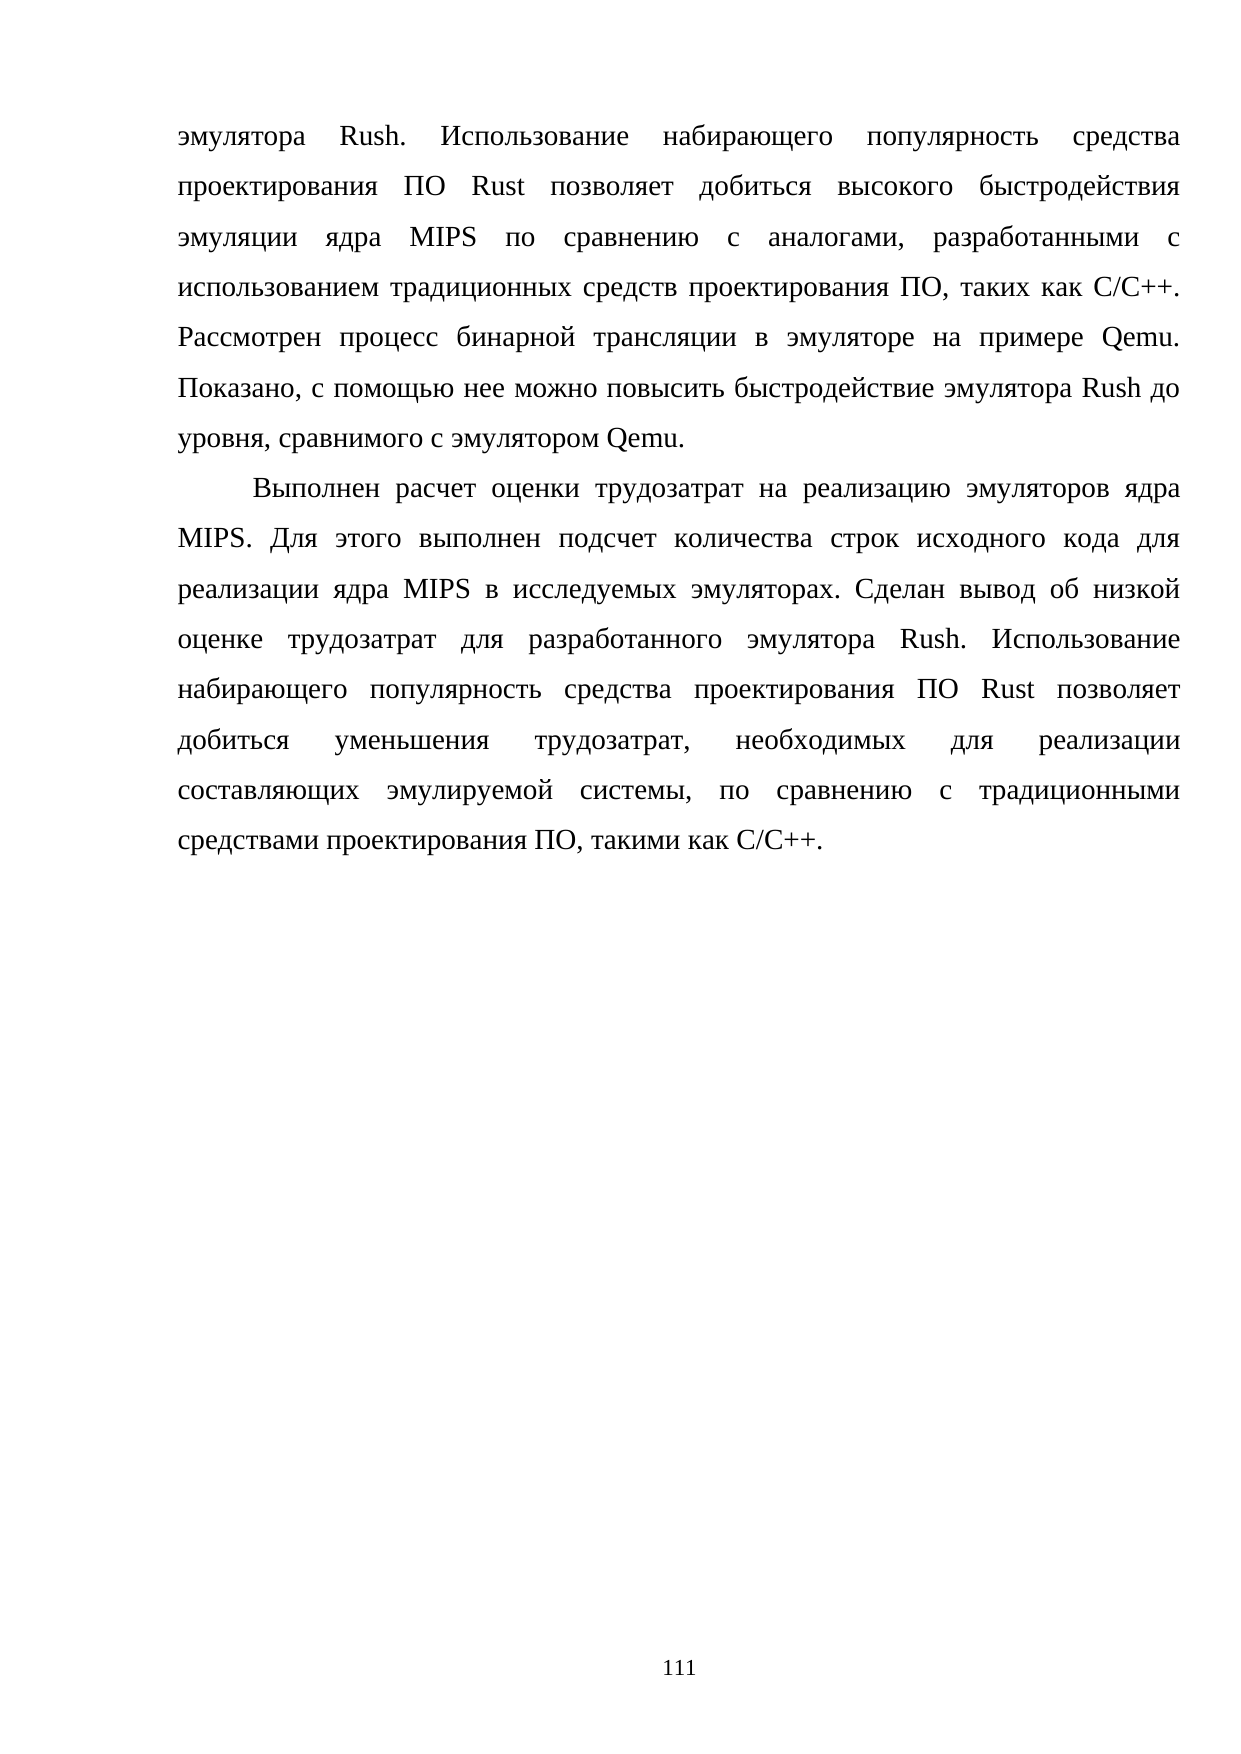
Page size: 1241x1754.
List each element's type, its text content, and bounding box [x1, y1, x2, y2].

text Выполнен расчет оценки трудозатрат на реализацию эмуляторов ядра MIPS. Для этого выполнен подсчет количества строк исходного кода для реализации ядра MIPS в исследуемых эмуляторах. Сделан вывод об низкой оценке трудозатрат для разработанного эмулятора Rush. Использование набирающего популярность средства проектирования ПО Rust позволяет добиться уменьшения трудозатрат, необходимых для реализации составляющих эмулируемой системы, по сравнению с традиционными средствами проектирования ПО, такими как C/C++. [177, 470, 1181, 856]
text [177, 118, 1181, 453]
